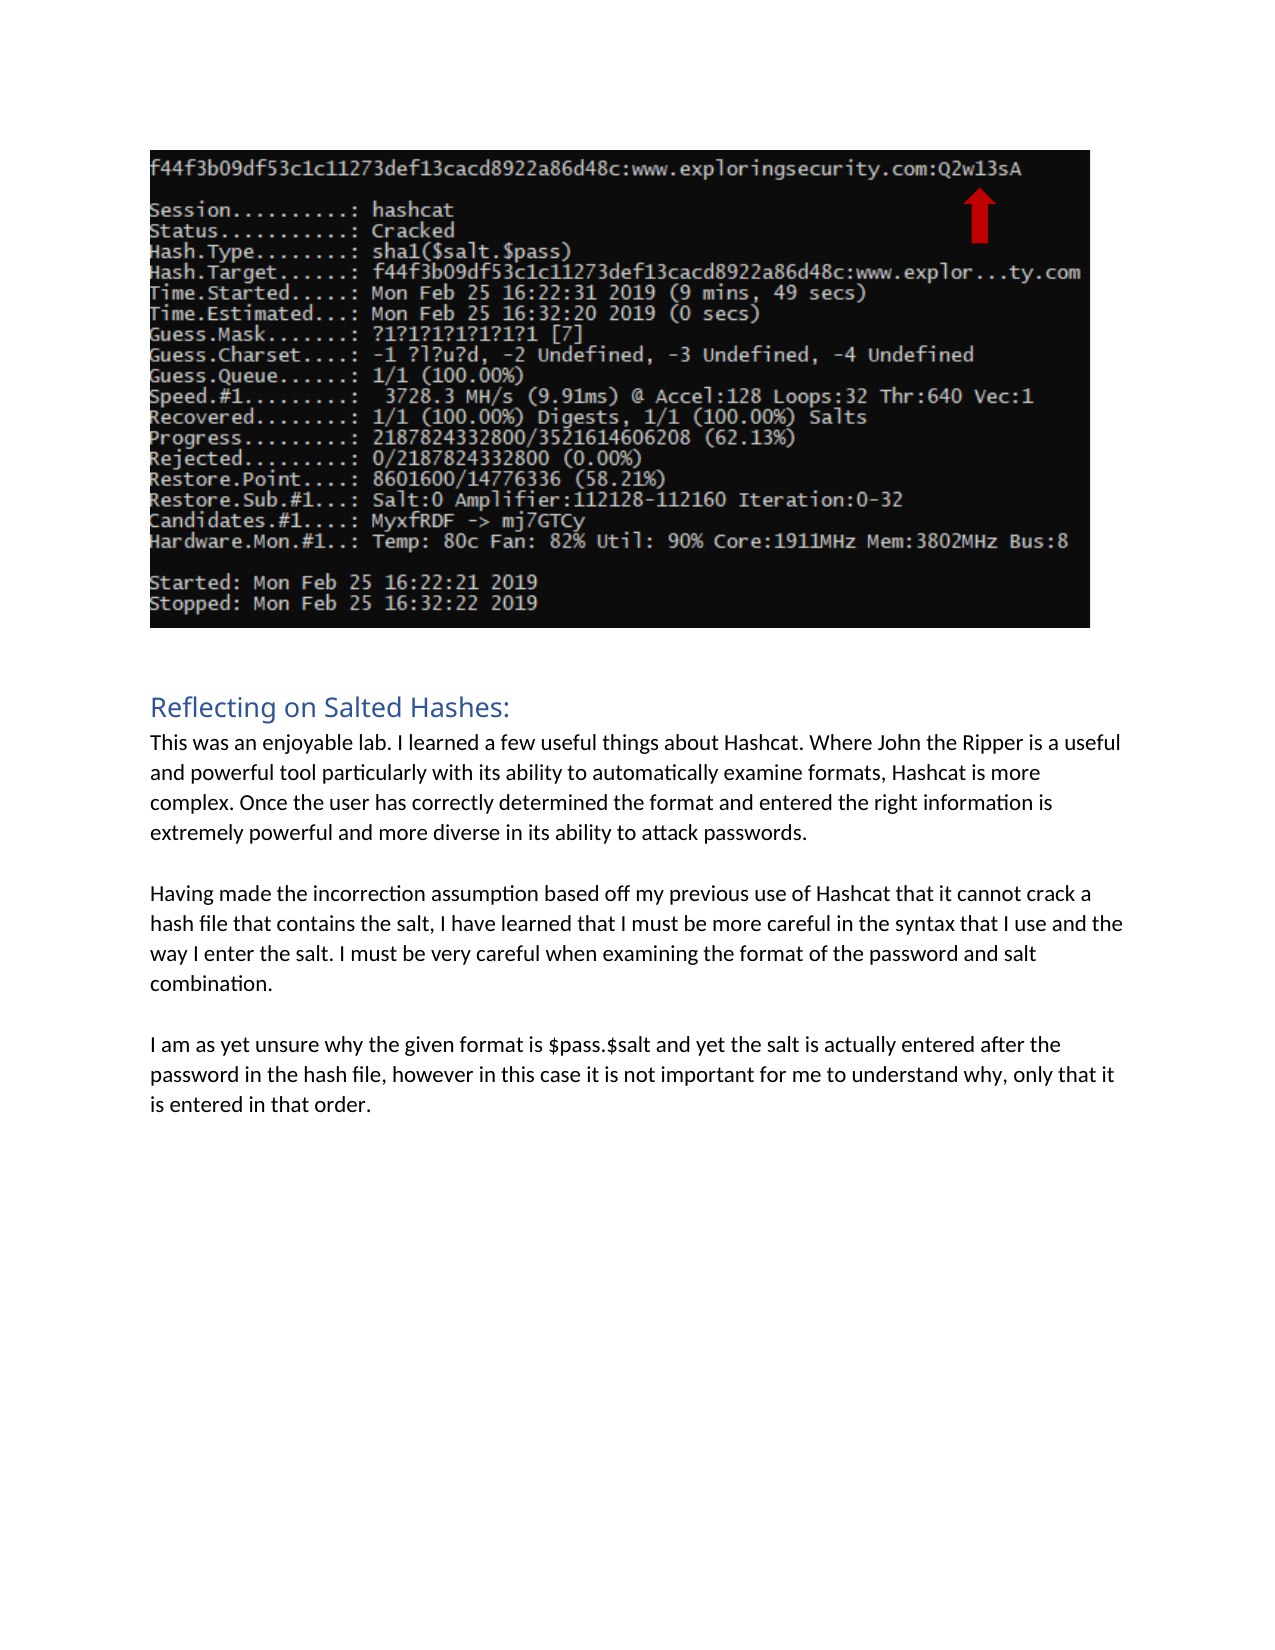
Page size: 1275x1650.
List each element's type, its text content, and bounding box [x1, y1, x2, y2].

subtitle Reflecting on Salted Hashes: [150, 688, 1125, 725]
text This was an enjoyable lab. I learned a few useful things about Hashcat. Where John the Ripper is a useful and powerful tool particularly with its ability to automatically examine formats, Hashcat is more complex. Once the user has correctly determined the format and entered the right information is extremely powerful and more diverse in its ability to attack passwords. Having made the incorrection assumption based off my previous use of Hashcat that it cannot crack a hash file that contains the salt, I have learned that I must be more careful in the syntax that I use and the way I enter the salt. I must be very careful when examining the format of the password and salt combination. I am as yet unsure why the given format is $pass.$salt and yet the salt is actually entered after the password in the hash file, however in this case it is not important for me to understand why, only that it is entered in that order. [150, 728, 1125, 1118]
picture [150, 150, 1091, 628]
